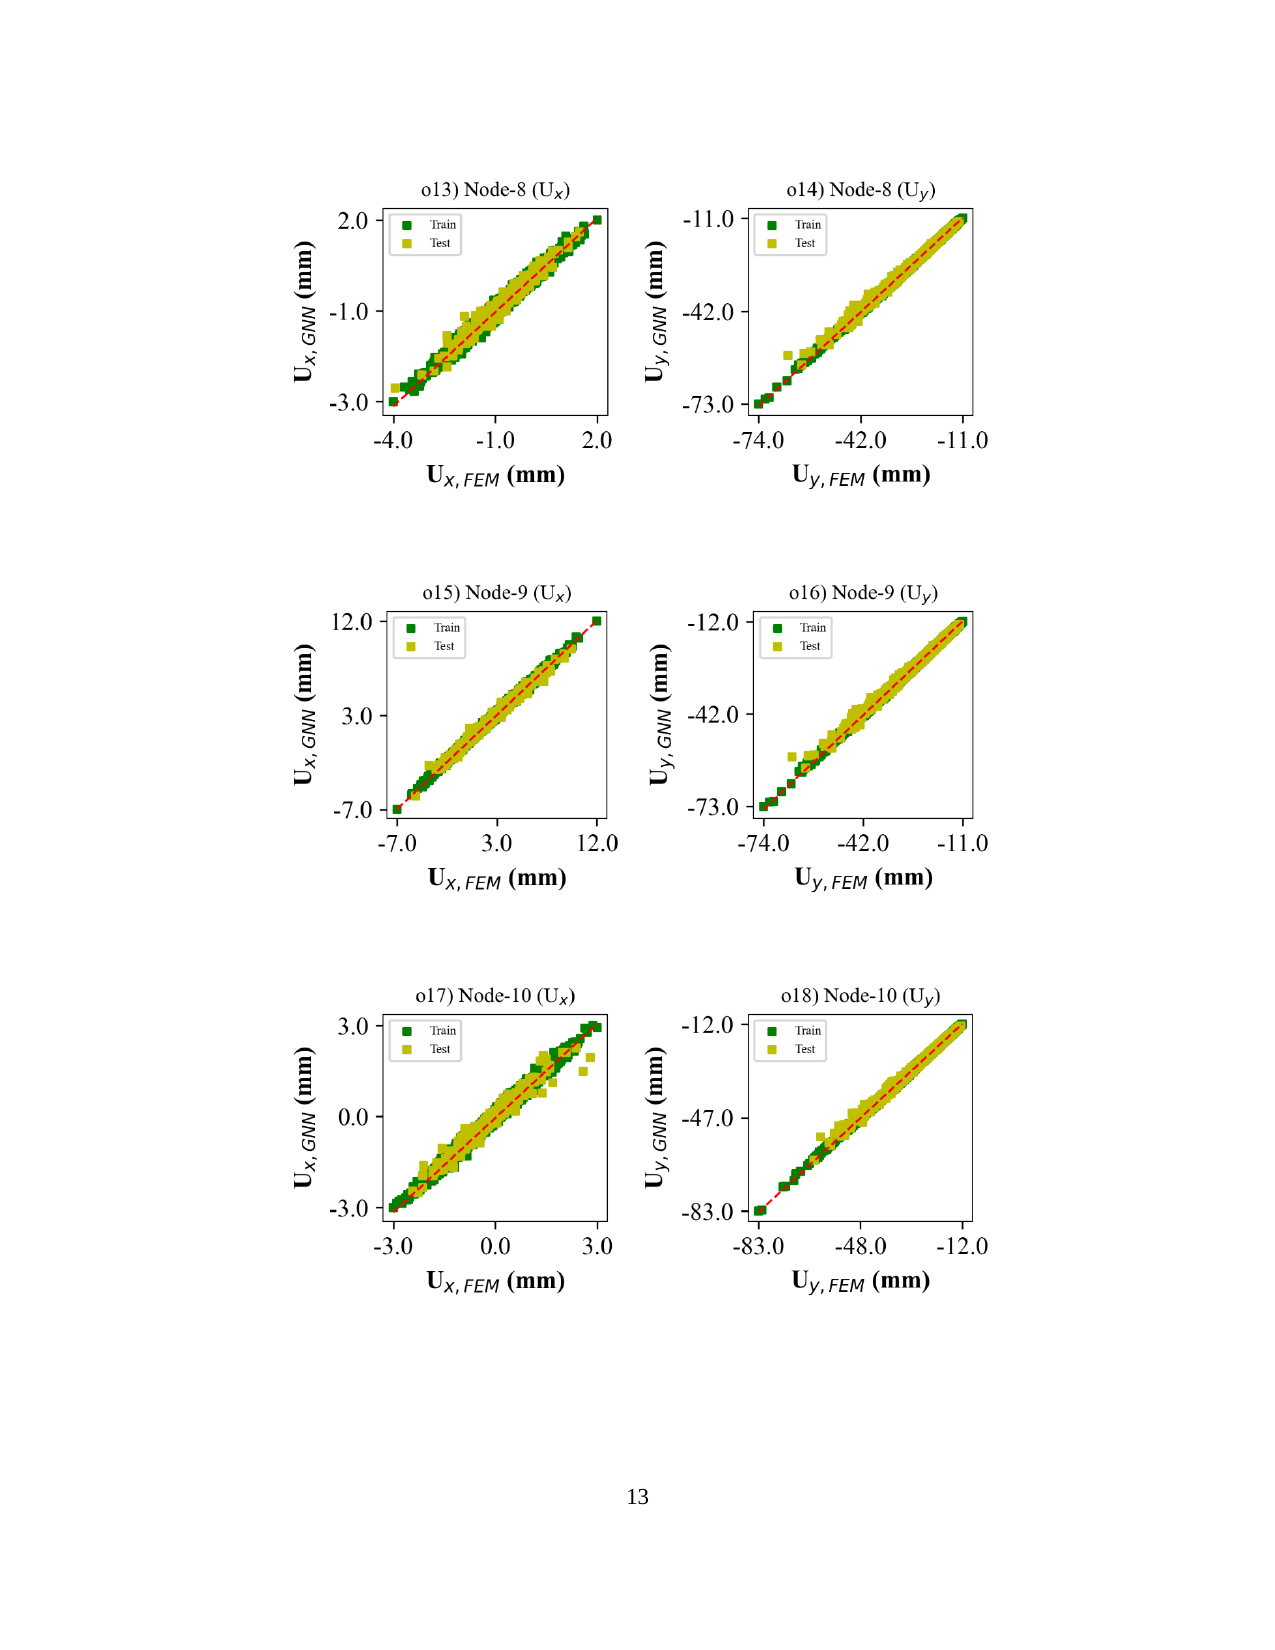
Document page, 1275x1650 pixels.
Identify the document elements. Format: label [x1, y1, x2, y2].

picture [262, 956, 1013, 1331]
picture [262, 553, 1013, 928]
picture [262, 150, 1013, 525]
